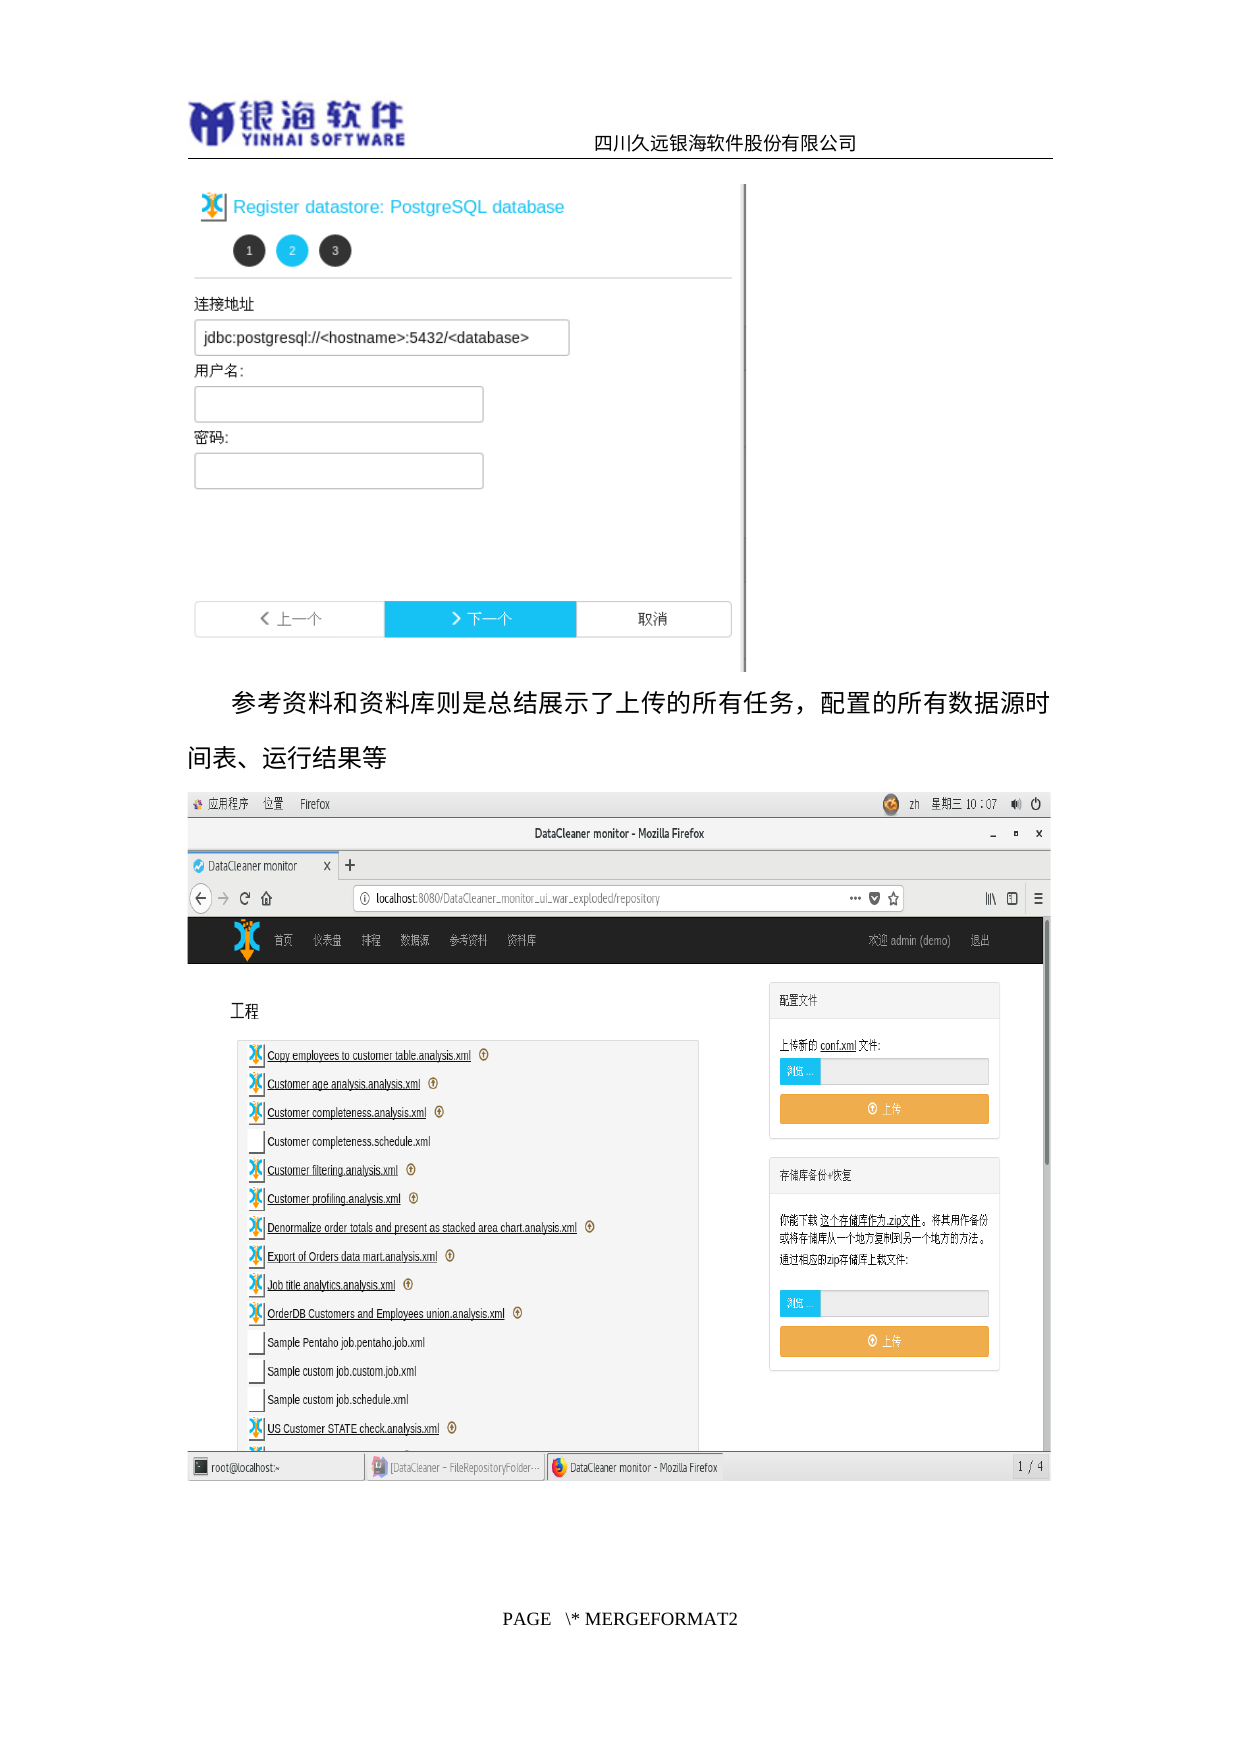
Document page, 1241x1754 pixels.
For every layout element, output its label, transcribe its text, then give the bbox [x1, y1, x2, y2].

text 参考资料和资料库则是总结展示了上传的所有任务，配置的所有数据源时间表、运行结果等 [187, 684, 1053, 774]
picture [187, 184, 747, 672]
picture [187, 88, 412, 150]
picture [187, 792, 1051, 1481]
